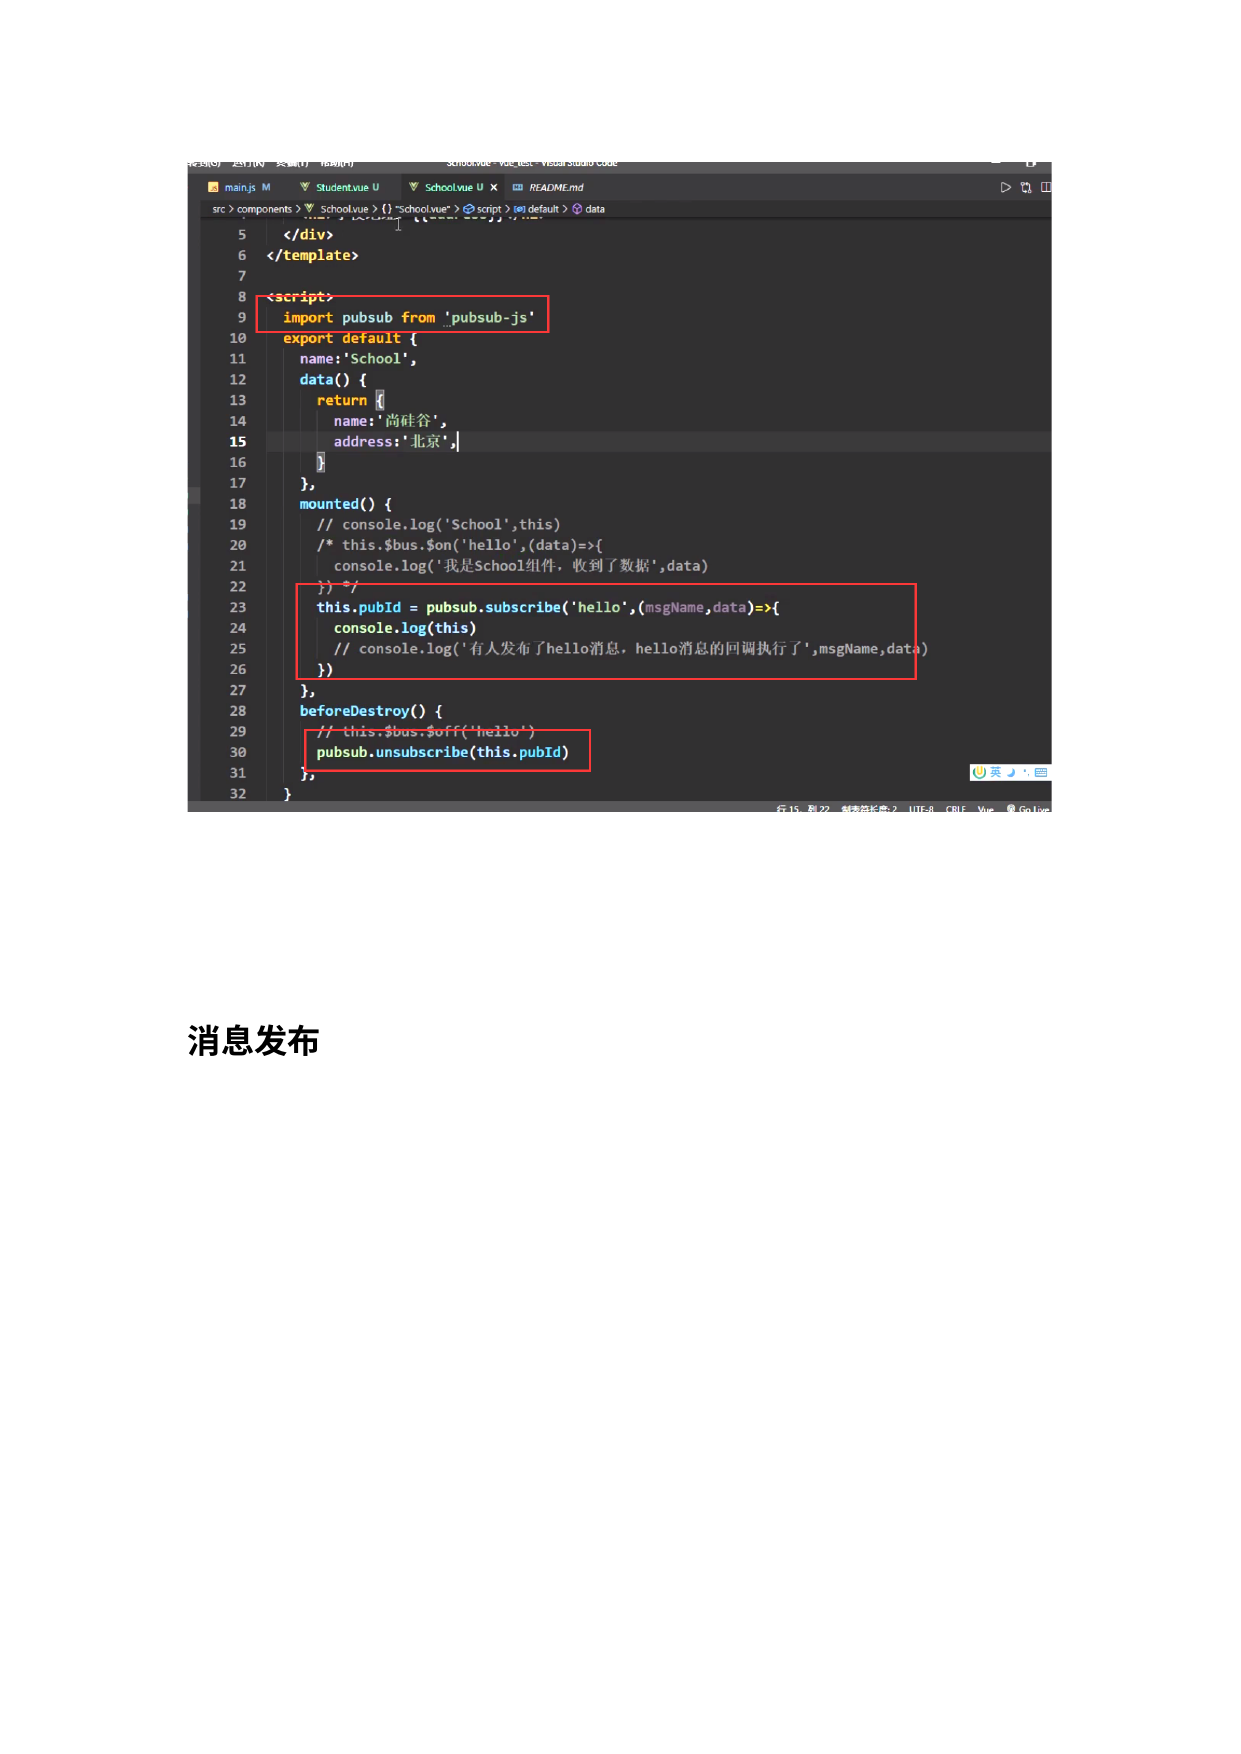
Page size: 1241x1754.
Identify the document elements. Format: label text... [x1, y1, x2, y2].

text 消息发布 [187, 1007, 1053, 1072]
picture [187, 162, 1052, 812]
